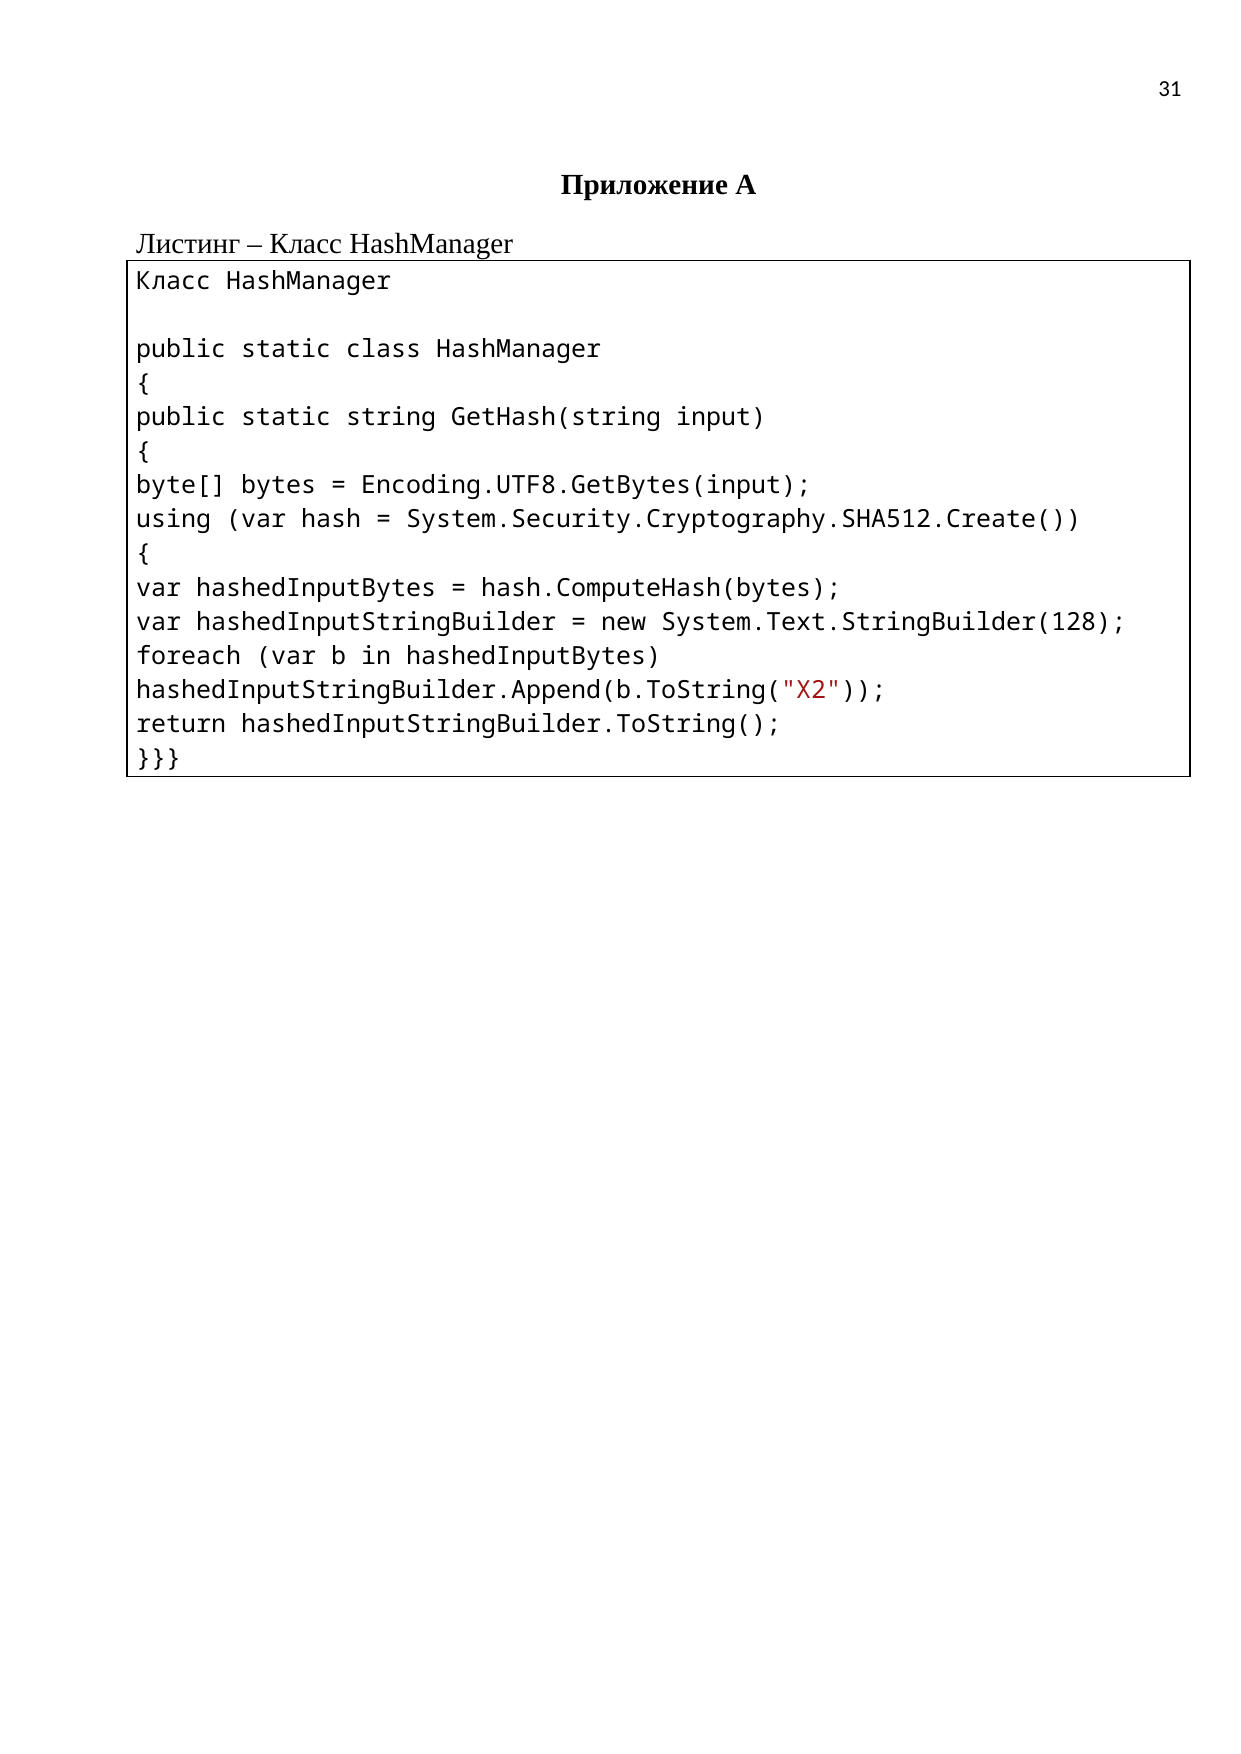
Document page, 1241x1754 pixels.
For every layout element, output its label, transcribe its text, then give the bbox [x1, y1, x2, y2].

text foreach (var b in hashedInputBytes) [136, 637, 1181, 671]
text }}} [128, 736, 1189, 776]
text var hashedInputStringBuilder = new System.Text.StringBuilder(128); [136, 603, 1181, 637]
text return hashedInputStringBuilder.ToString(); [136, 705, 1181, 736]
text byte[] bytes = Encoding.UTF8.GetBytes(input); [136, 467, 1181, 501]
text Приложение А [136, 167, 1181, 201]
text { [136, 535, 1181, 569]
text public static string GetHash(string input) [136, 399, 1181, 433]
text { [136, 365, 1181, 399]
text { [136, 433, 1181, 467]
text Класс HashManager [128, 261, 1189, 297]
text public static class HashManager [136, 331, 1181, 365]
text Листинг – Класс HashManager [136, 226, 1181, 259]
text hashedInputStringBuilder.Append(b.ToString("X2")); [136, 671, 1181, 705]
text var hashedInputBytes = hash.ComputeHash(bytes); [136, 569, 1181, 603]
text using (var hash = System.Security.Cryptography.SHA512.Create()) [136, 501, 1181, 535]
